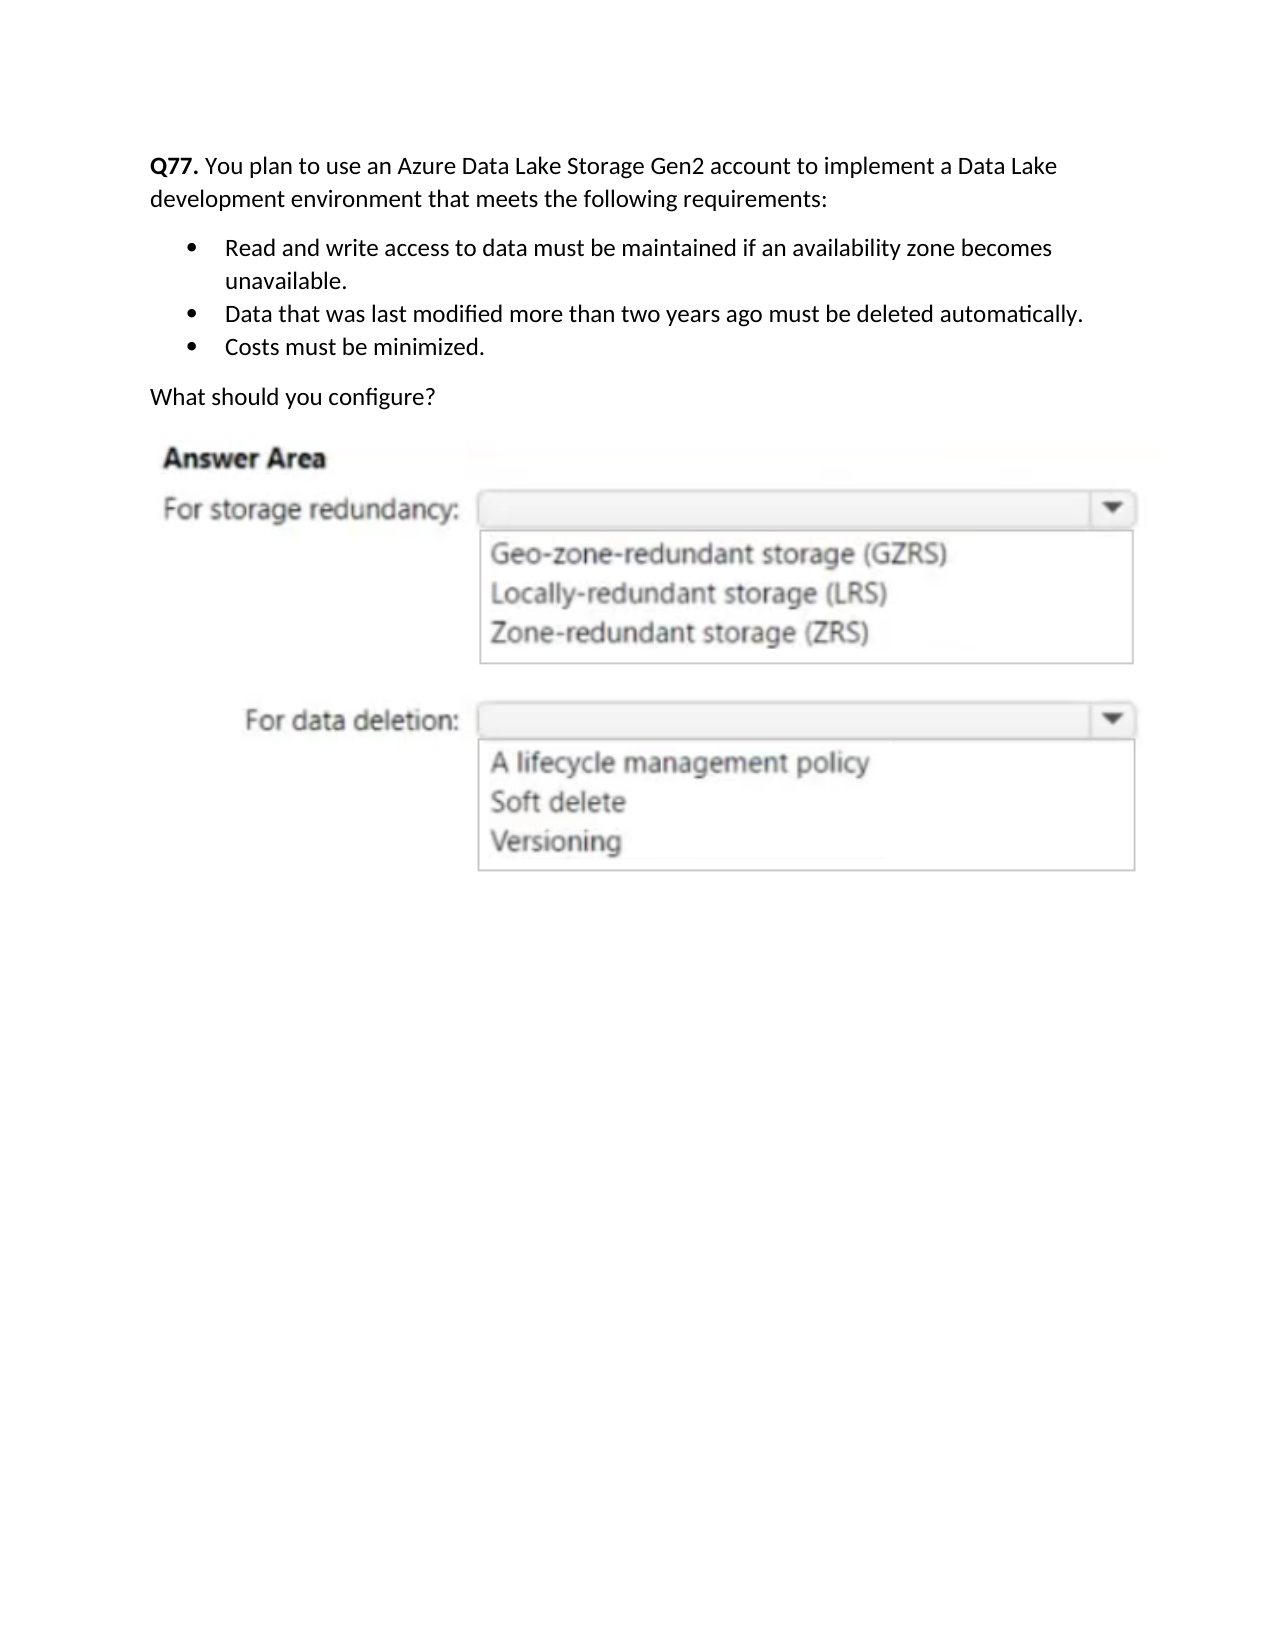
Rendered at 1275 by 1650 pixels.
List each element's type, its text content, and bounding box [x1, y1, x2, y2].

text What should you configure? [150, 381, 1125, 411]
text Q77. You plan to use an Azure Data Lake Storage Gen2 account to implement a Data Lake development environment that meets the following requirements: [150, 150, 1125, 213]
picture [150, 430, 1160, 913]
list Read and write access to data must be maintained if an availability zone becomes unavailable. [187, 232, 1125, 296]
list Data that was last modified more than two years ago must be deleted automatically. [187, 298, 1125, 329]
list Costs must be minimized. [187, 331, 1125, 362]
